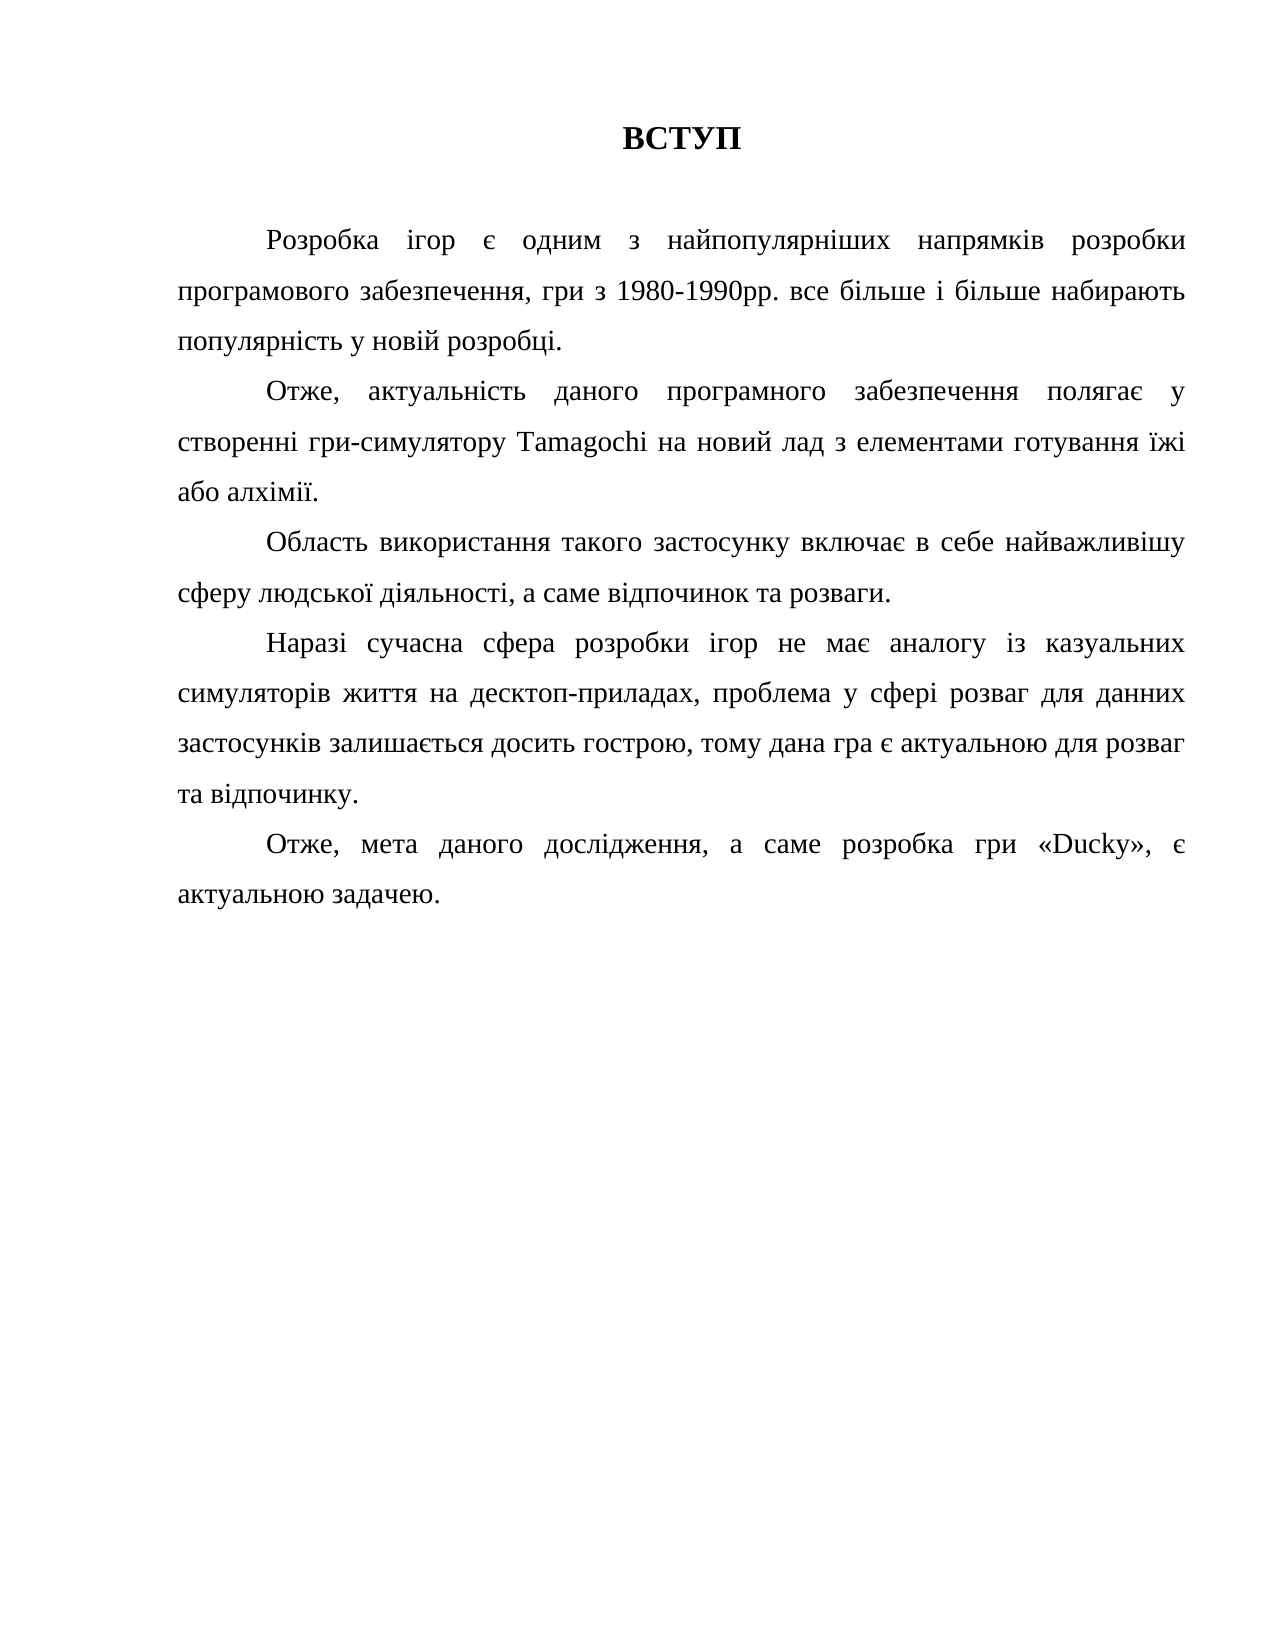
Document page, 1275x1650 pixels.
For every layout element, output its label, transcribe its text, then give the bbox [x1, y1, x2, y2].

text Розробка ігор є одним з найпопулярніших напрямків розробки програмового забезпечення, гри з 1980-1990рр. все більше і більше набирають популярність у новій розробці. [177, 222, 1186, 357]
text Отже, актуальність даного програмного забезпечення полягає у створенні гри-симулятору Tamagochi на новий лад з елементами готування їжі або алхімії. [177, 373, 1186, 508]
text Наразі сучасна сфера розробки ігор не має аналогу із казуальних симуляторів життя на десктоп-приладах, проблема у сфері розваг для данних застосунків залишається досить гострою, тому дана гра є актуальною для розваг та відпочинку. [177, 625, 1186, 809]
text Область використання такого застосунку включає в себе найважливішу сферу людської діяльності, а саме відпочинок та розваги. [177, 524, 1186, 608]
text Отже, мета даного дослідження, а саме розробка гри «Ducky», є актуальною задачею. [177, 826, 1186, 910]
subtitle ВСТУП [177, 118, 1186, 156]
